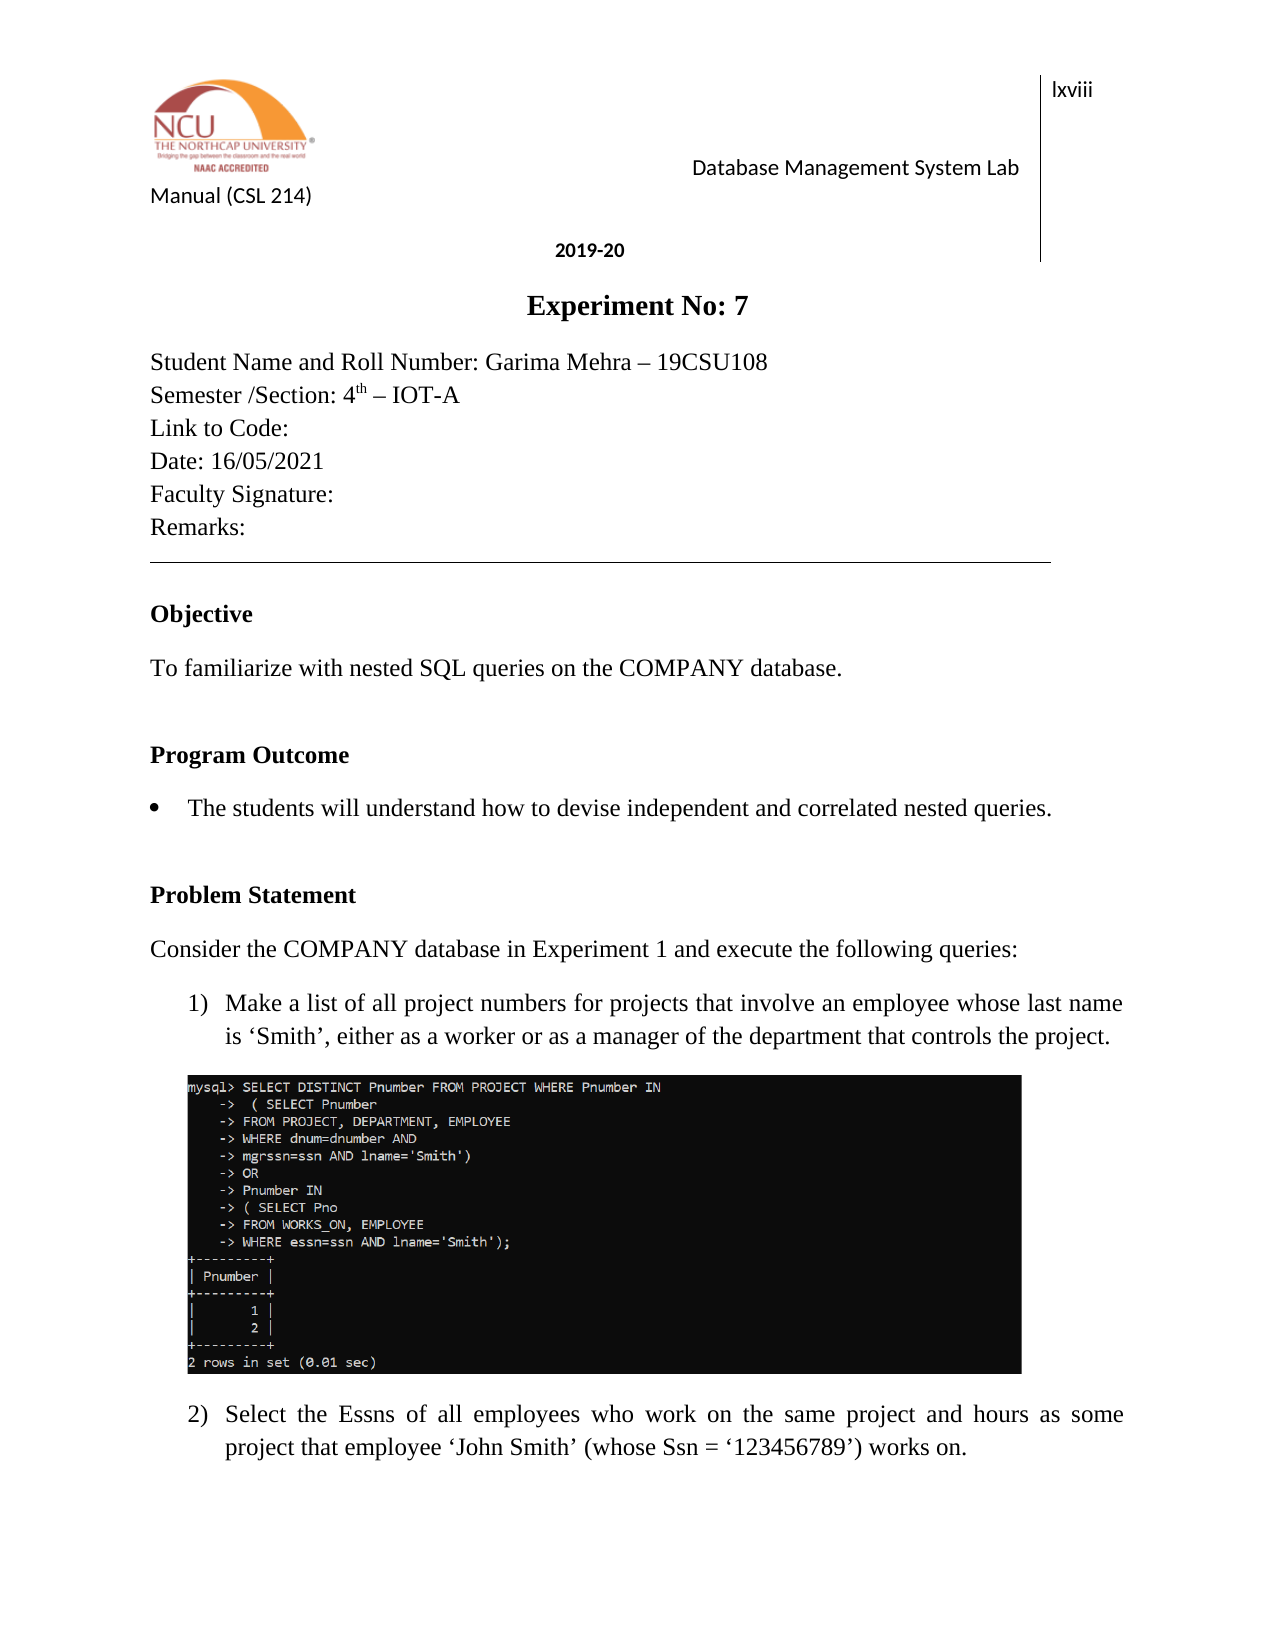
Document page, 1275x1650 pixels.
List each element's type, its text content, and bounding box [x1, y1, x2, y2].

text Faculty Signature: [150, 479, 1125, 508]
text Remarks: [150, 512, 1125, 541]
text Date: 16/05/2021 [150, 446, 1125, 475]
picture [187, 1075, 1022, 1374]
text Consider the COMPANY database in Experiment 1 and execute the following queries: [150, 934, 1125, 963]
picture [150, 75, 316, 175]
text Program Outcome [150, 740, 1125, 768]
text Link to Code: [150, 413, 1125, 442]
text Objective [150, 599, 1125, 628]
subtitle Student Name and Roll Number: Garima Mehra – 19CSU108 [150, 347, 1125, 376]
text Experiment No: 7 [150, 288, 1125, 321]
list The students will understand how to devise independent and correlated nested queries. [150, 793, 1125, 822]
text Problem Statement [150, 880, 1125, 909]
text Semester /Section: 4th – IOT-A [150, 380, 1125, 409]
list Select the Essns of all employees who work on the same project and hours as some project that employee ‘John Smith’ (whose Ssn = ‘123456789’) works on. [187, 1399, 1125, 1461]
text To familiarize with nested SQL queries on the COMPANY database. [150, 653, 1125, 682]
list Make a list of all project numbers for projects that involve an employee whose last name is ‘Smith’, either as a worker or as a manager of the department that controls the project. [187, 988, 1125, 1050]
